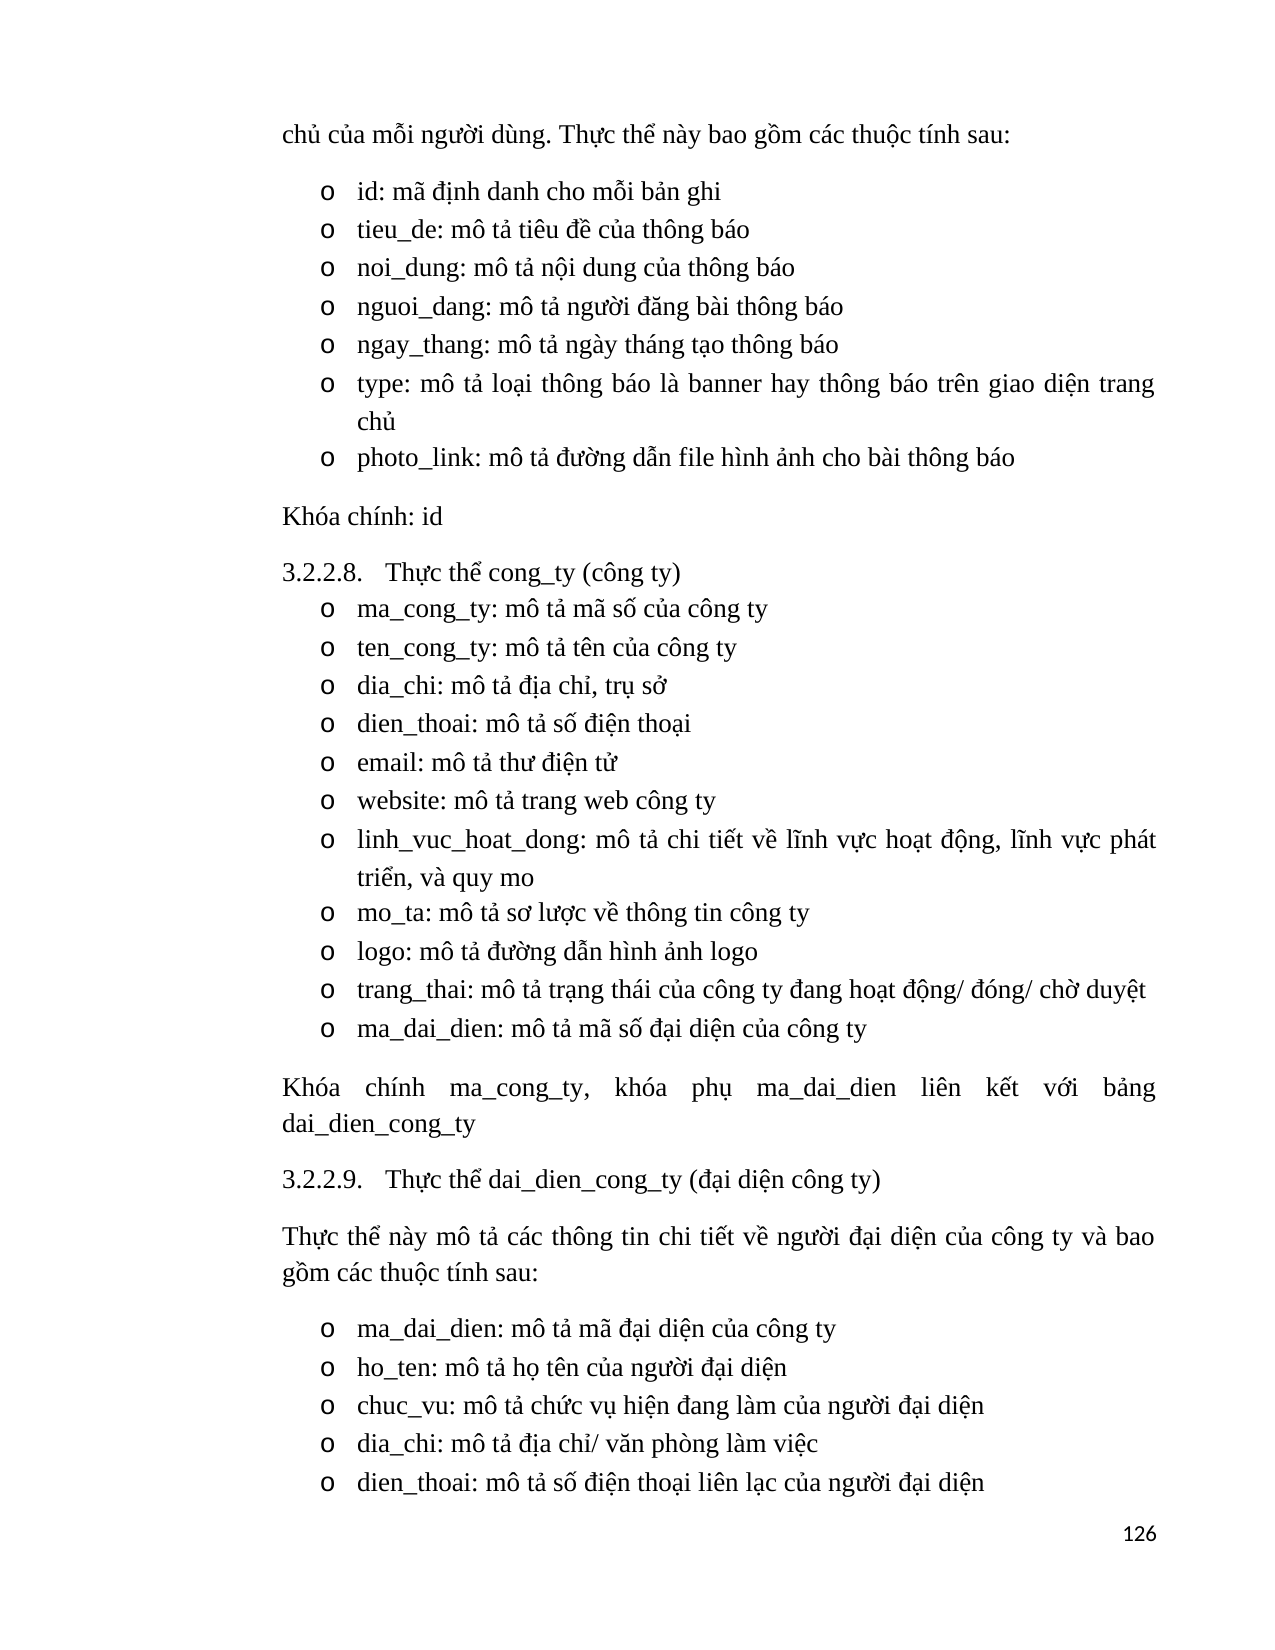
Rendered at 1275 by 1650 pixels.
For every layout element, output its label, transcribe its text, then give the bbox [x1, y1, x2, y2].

list chuc_vu: mô tả chức vụ hiện đang làm của người đại diện [319, 1389, 1157, 1423]
list Thực thể dai_dien_cong_ty (đại diện công ty) [282, 1163, 1157, 1194]
list dien_thoai: mô tả số điện thoại [319, 707, 1157, 741]
list ho_ten: mô tả họ tên của người đại diện [319, 1351, 1157, 1384]
list ma_dai_dien: mô tả mã đại diện của công ty [319, 1312, 1157, 1346]
list ma_cong_ty: mô tả mã số của công ty [319, 592, 1157, 626]
list Thực thể cong_ty (công ty) [282, 556, 1157, 588]
list email: mô tả thư điện tử [319, 746, 1157, 779]
list nguoi_dang: mô tả người đăng bài thông báo [319, 290, 1157, 323]
list photo_link: mô tả đường dẫn file hình ảnh cho bài thông báo [319, 441, 1157, 474]
list noi_dung: mô tả nội dung của thông báo [319, 252, 1157, 285]
list tieu_de: mô tả tiêu đề của thông báo [319, 213, 1157, 247]
list mo_ta: mô tả sơ lược về thông tin công ty [319, 897, 1157, 930]
list ngay_thang: mô tả ngày tháng tạo thông báo [319, 328, 1157, 362]
list linh_vuc_hoat_dong: mô tả chi tiết về lĩnh vực hoạt động, lĩnh vực phát triển, và quy mo [319, 823, 1157, 892]
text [282, 118, 1157, 149]
list id: mã định danh cho mỗi bản ghi [319, 175, 1157, 208]
list dien_thoai: mô tả số điện thoại liên lạc của người đại diện [319, 1466, 1157, 1499]
text Khóa chính: id [282, 500, 1157, 531]
list ma_dai_dien: mô tả mã số đại diện của công ty [319, 1012, 1157, 1045]
list logo: mô tả đường dẫn hình ảnh logo [319, 935, 1157, 968]
list website: mô tả trang web công ty [319, 784, 1157, 818]
list ten_cong_ty: mô tả tên của công ty [319, 631, 1157, 664]
text Khóa chính ma_cong_ty, khóa phụ ma_dai_dien liên kết với bảng dai_dien_cong_ty [282, 1071, 1157, 1138]
list dia_chi: mô tả địa chỉ, trụ sở [319, 669, 1157, 702]
list type: mô tả loại thông báo là banner hay thông báo trên giao diện trang chủ [319, 367, 1157, 436]
text Thực thể này mô tả các thông tin chi tiết về người đại diện của công ty và bao gồm các thuộc tính sau: [282, 1220, 1157, 1287]
list trang_thai: mô tả trạng thái của công ty đang hoạt động/ đóng/ chờ duyệt [319, 973, 1157, 1007]
list dia_chi: mô tả địa chỉ/ văn phòng làm việc [319, 1428, 1157, 1461]
